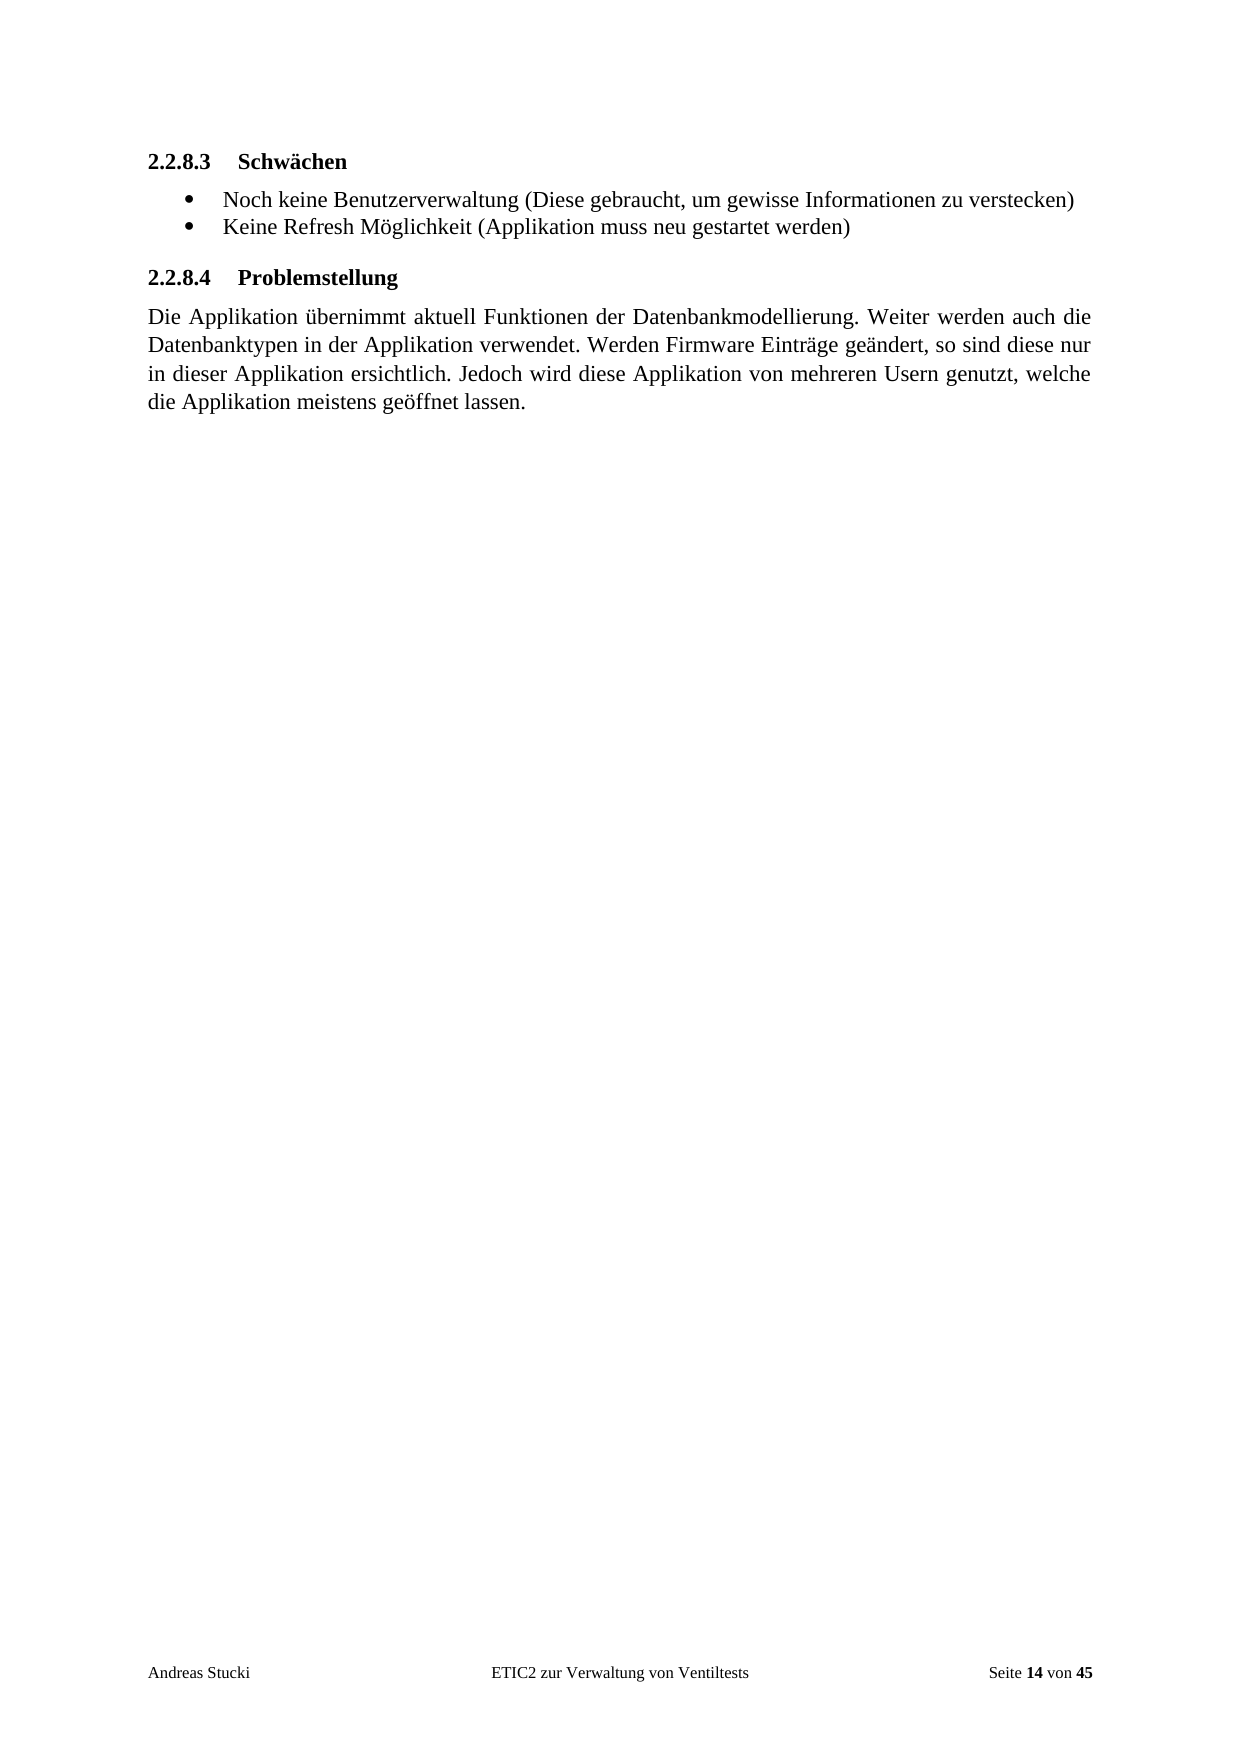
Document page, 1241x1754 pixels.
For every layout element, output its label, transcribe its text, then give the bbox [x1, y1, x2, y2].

list Keine Refresh Möglichkeit (Applikation muss neu gestartet werden) [185, 213, 1092, 239]
text Die Applikation übernimmt aktuell Funktionen der Datenbankmodellierung. Weiter werden auch die Datenbanktypen in der Applikation verwendet. Werden Firmware Einträge geändert, so sind diese nur in dieser Applikation ersichtlich. Jedoch wird diese Applikation von mehreren Usern genutzt, welche die Applikation meistens geöffnet lassen. [148, 303, 1092, 415]
subtitle Problemstellung [148, 264, 1092, 291]
list Noch keine Benutzerverwaltung (Diese gebraucht, um gewisse Informationen zu verstecken) [185, 187, 1092, 213]
subtitle Schwächen [148, 148, 1092, 174]
